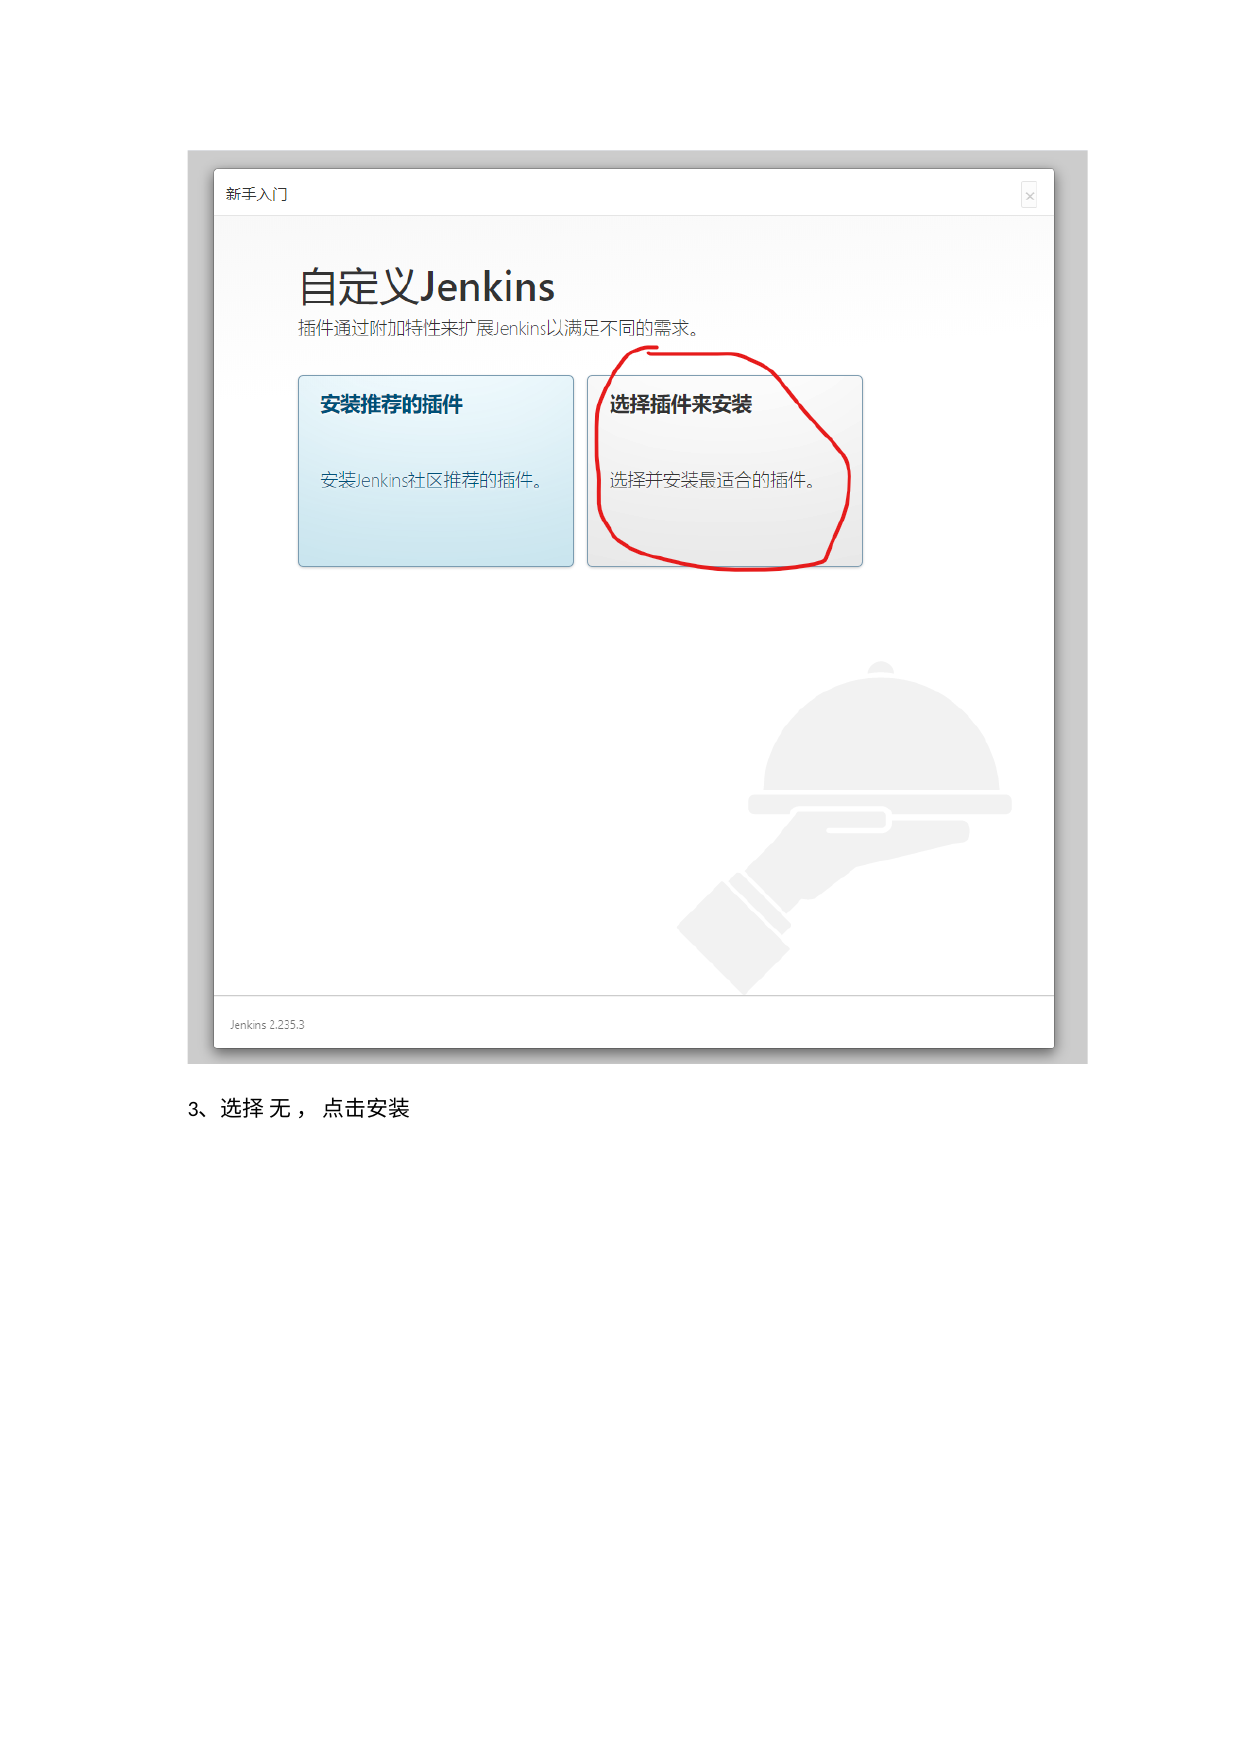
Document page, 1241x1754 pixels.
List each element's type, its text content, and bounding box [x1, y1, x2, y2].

text 3、选择 无 ， 点击安装 [187, 1091, 1053, 1122]
picture [187, 150, 1088, 1064]
